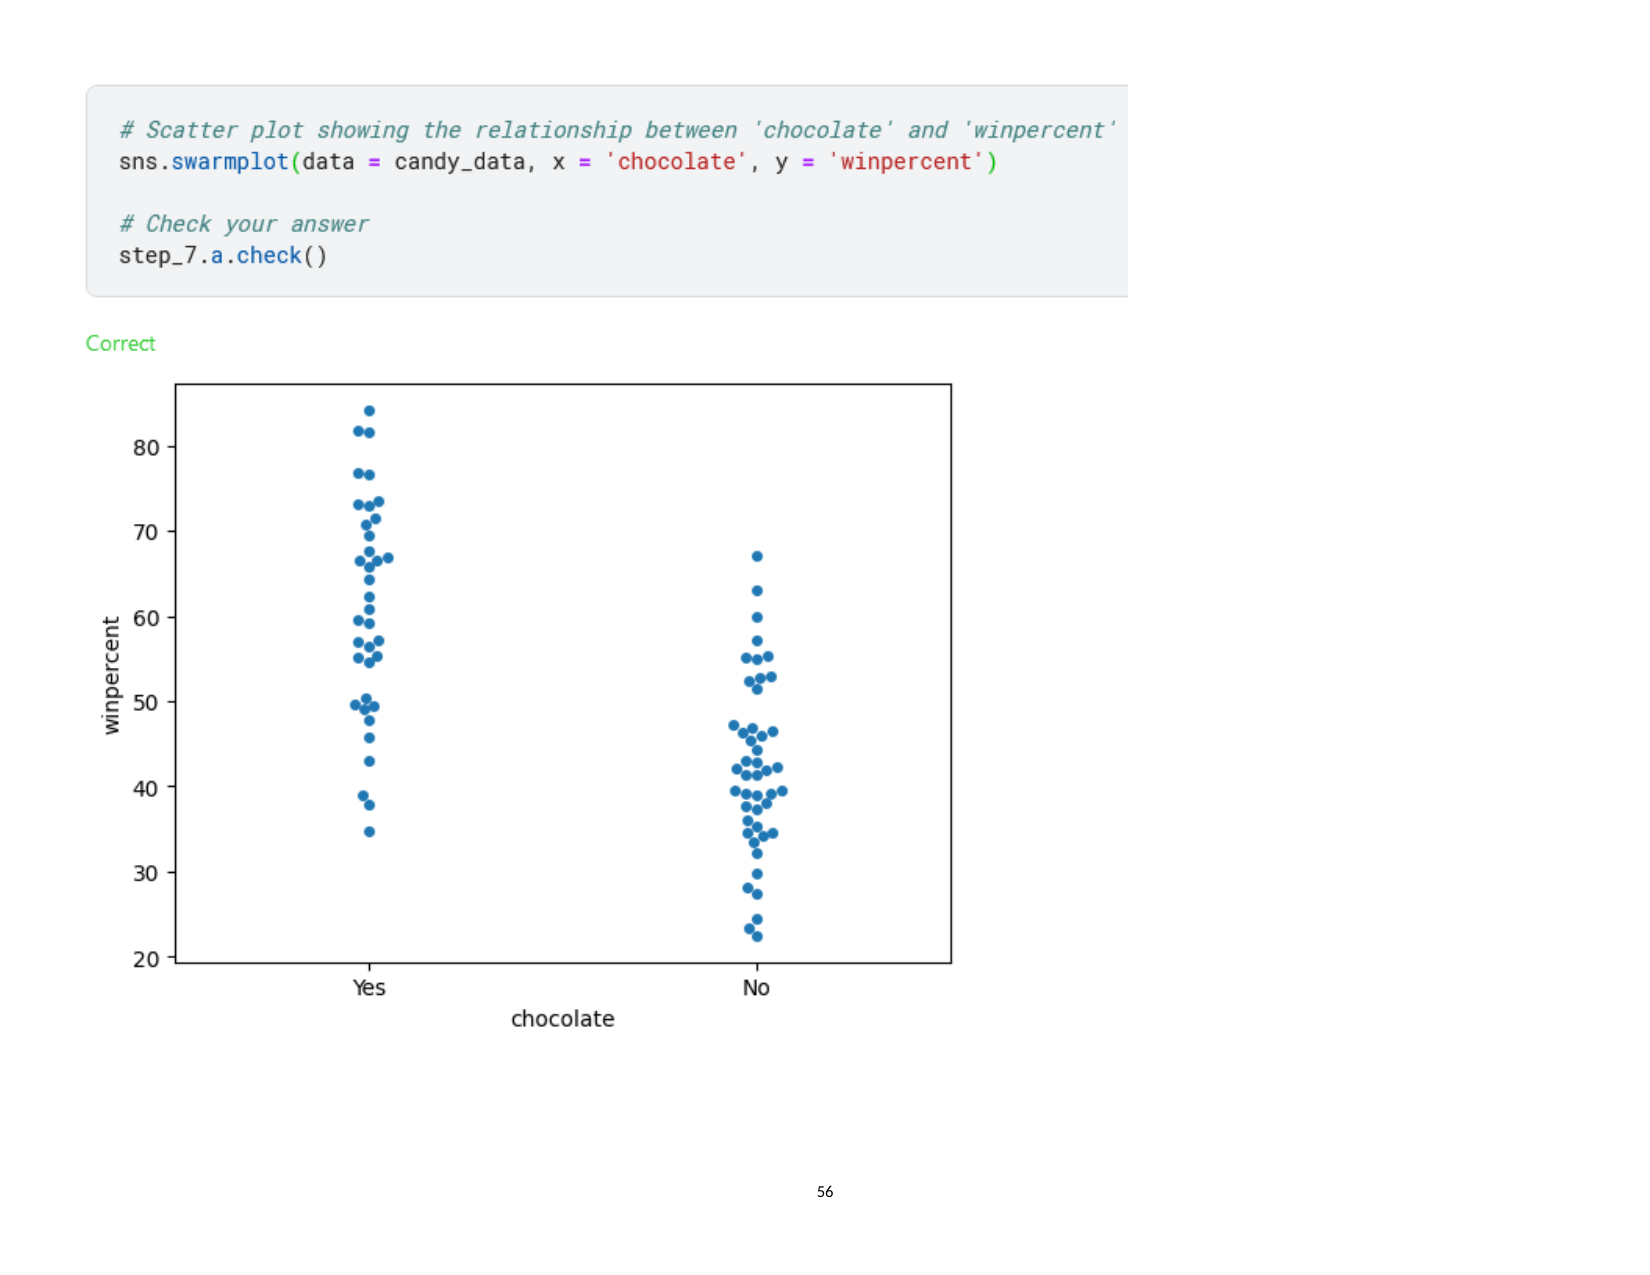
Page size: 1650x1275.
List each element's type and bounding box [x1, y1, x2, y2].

picture [75, 75, 1129, 1055]
